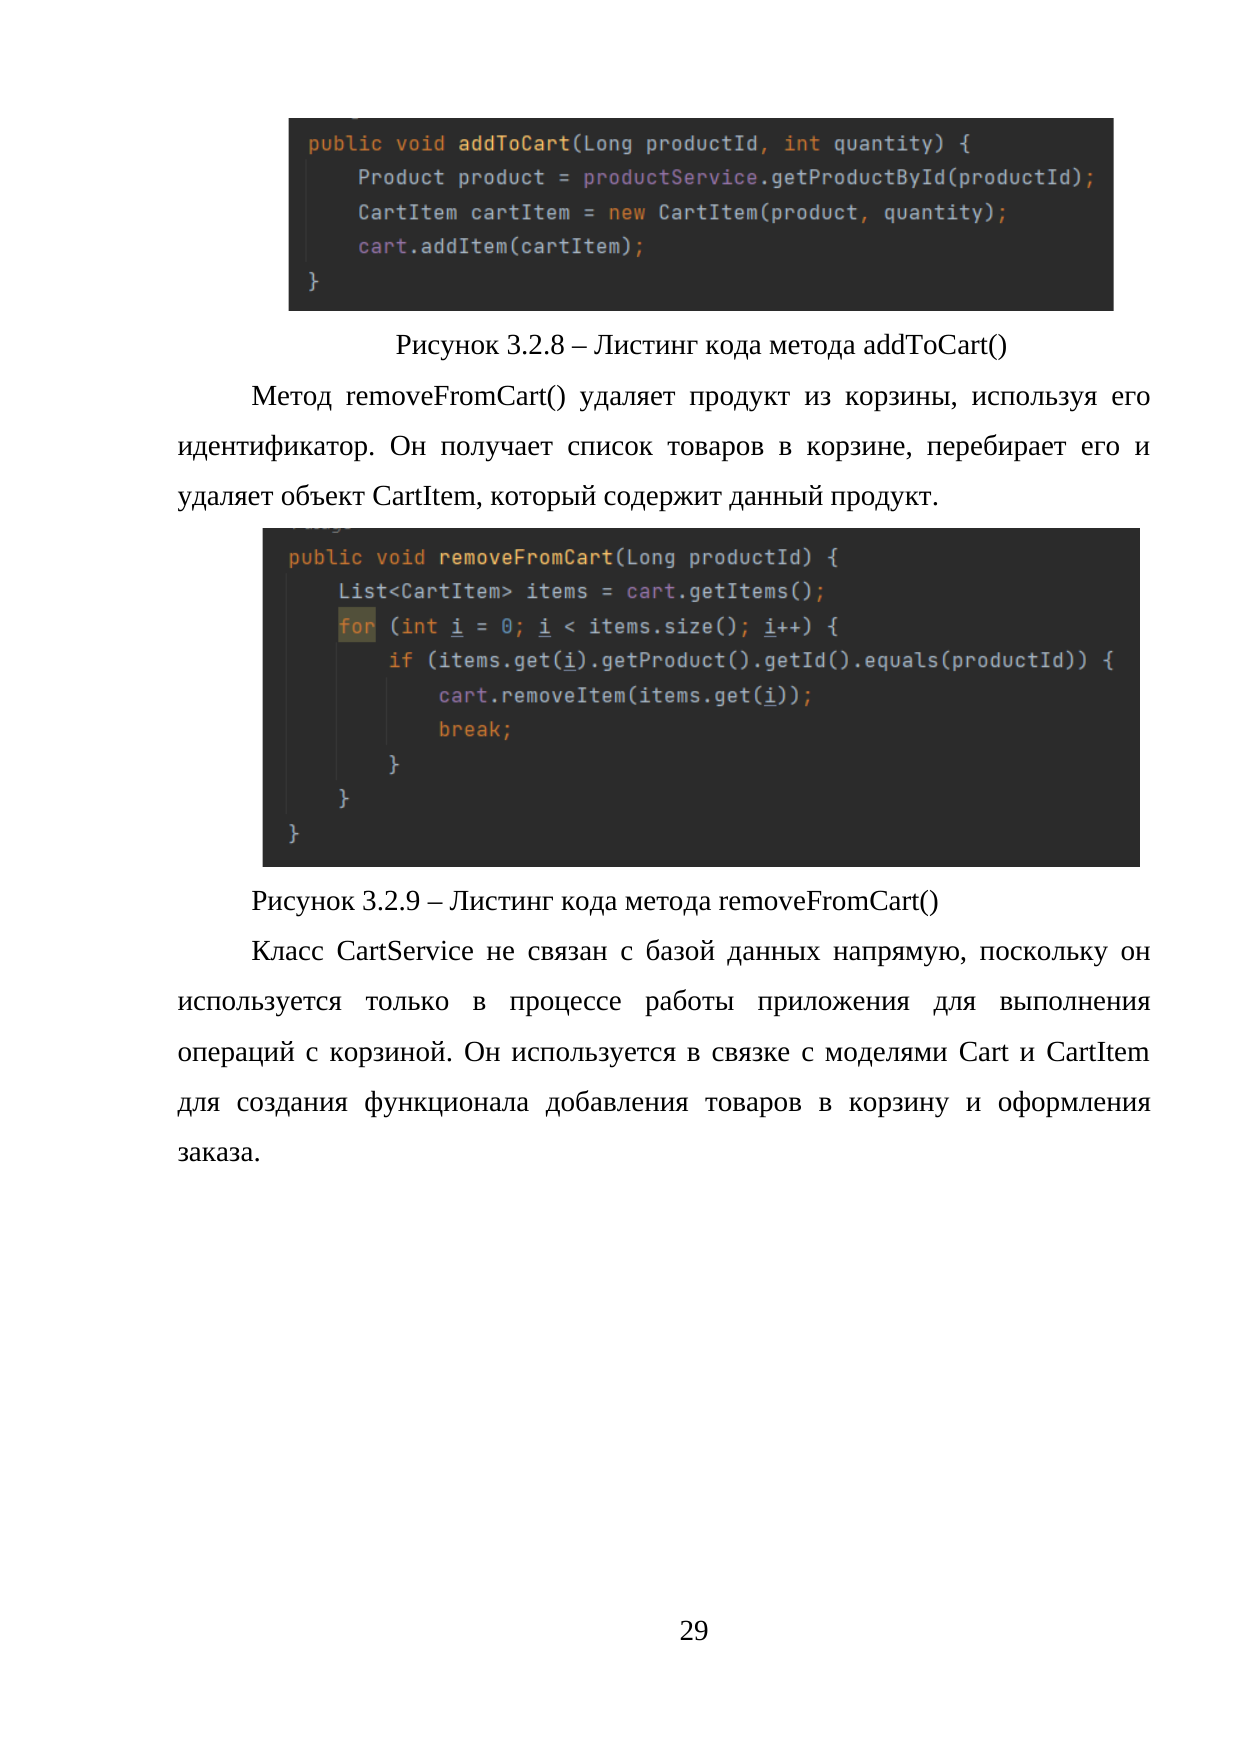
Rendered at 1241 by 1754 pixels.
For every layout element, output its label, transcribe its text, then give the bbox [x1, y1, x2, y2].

text Рисунок 3.2.8 – Листинг кода метода addToCart() [177, 327, 1152, 361]
picture [288, 118, 1114, 311]
text Рисунок 3.2.9 – Листинг кода метода removeFromCart() [177, 883, 1152, 916]
text Метод removeFromCart() удаляет продукт из корзины, используя его идентификатор. Он получает список товаров в корзине, перебирает его и удаляет объект CartItem, который содержит данный продукт. [177, 378, 1152, 512]
text Класс CartService не связан с базой данных напрямую, поскольку он используется только в процессе работы приложения для выполнения операций с корзиной. Он используется в связке с моделями Cart и CartItem для создания функционала добавления товаров в корзину и оформления заказа. [177, 933, 1152, 1168]
picture [262, 528, 1140, 867]
